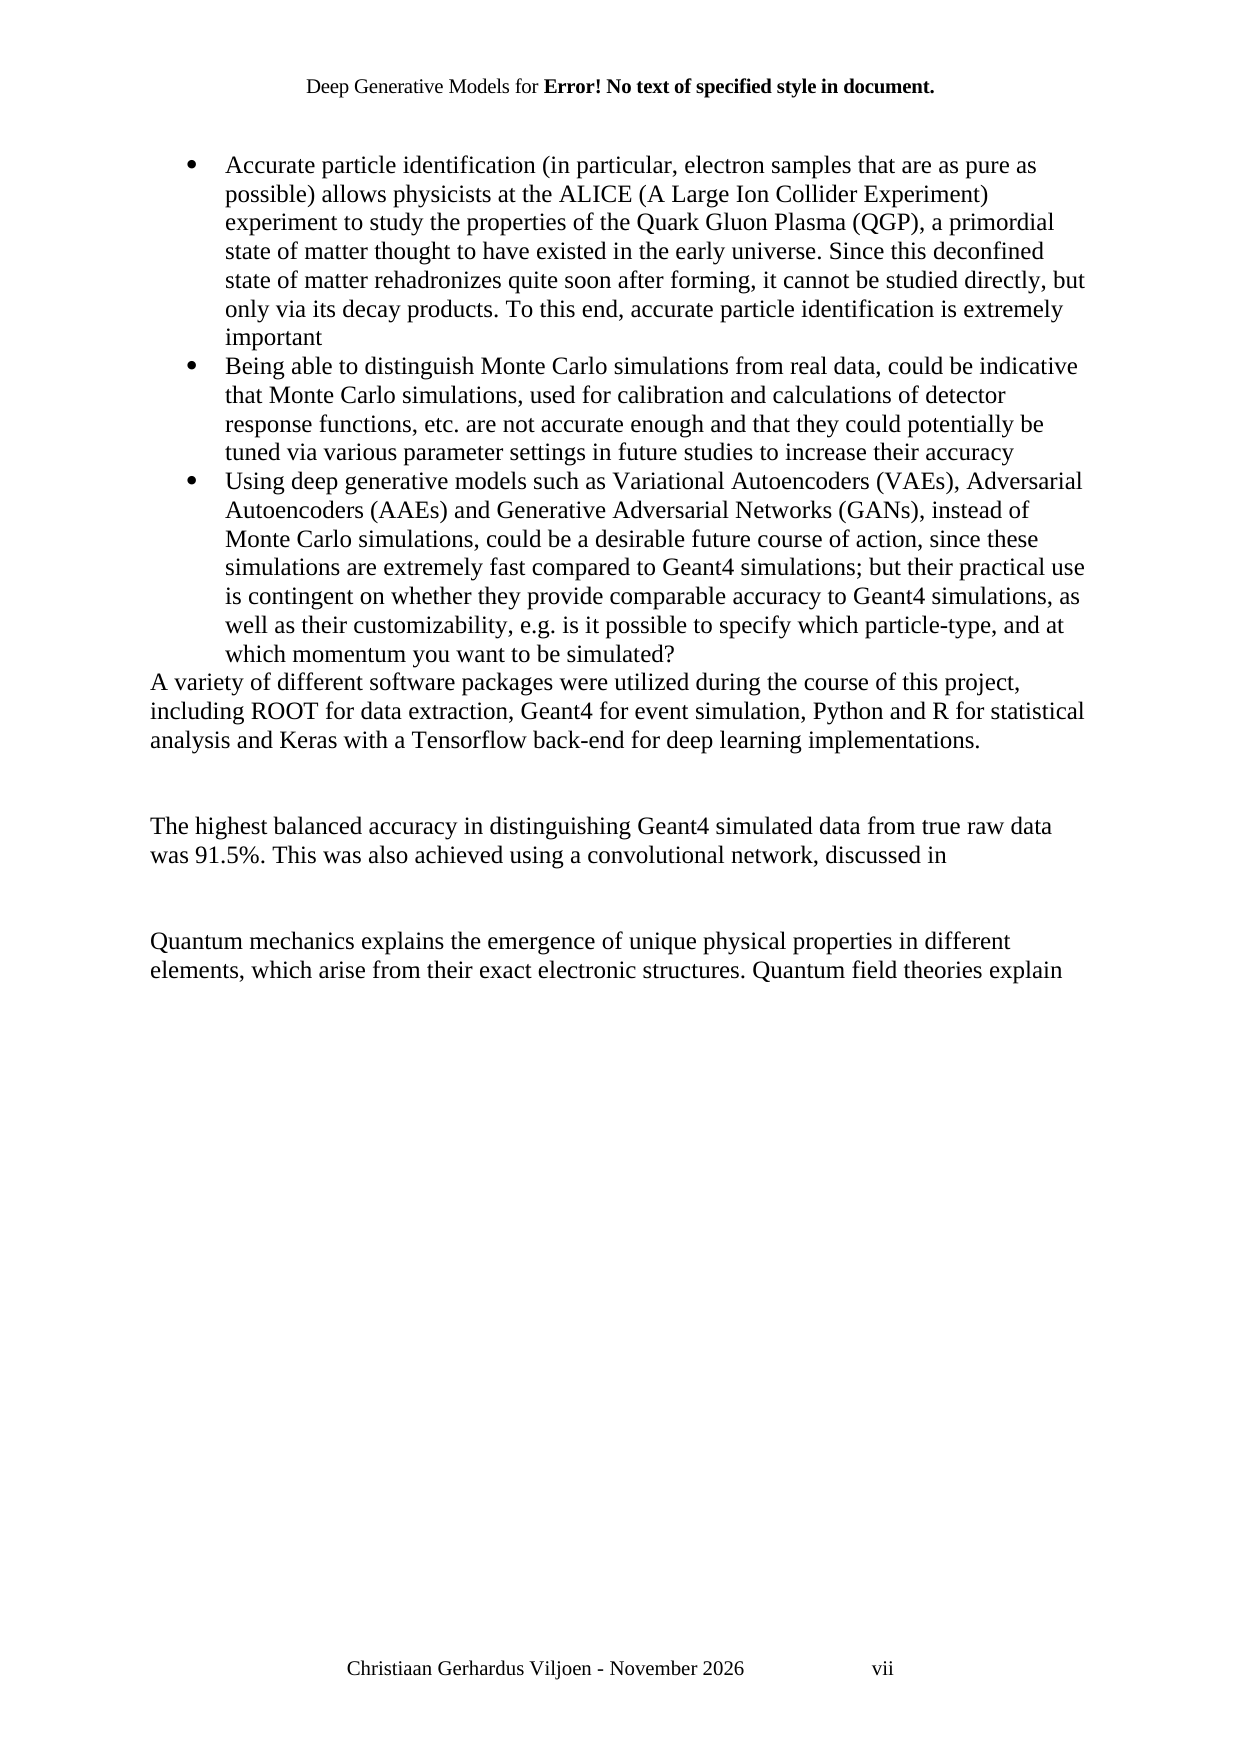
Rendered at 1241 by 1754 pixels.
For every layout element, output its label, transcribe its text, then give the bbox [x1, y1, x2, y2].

text The highest balanced accuracy in distinguishing Geant4 simulated data from true raw data was 91.5%. This was also achieved using a convolutional network, discussed in [150, 811, 1090, 869]
text A variety of different software packages were utilized during the course of this project, including ROOT for data extraction, Geant4 for event simulation, Python and R for statistical analysis and Keras with a Tensorflow back-end for deep learning implementations. [150, 667, 1090, 754]
list Being able to distinguish Monte Carlo simulations from real data, could be indicative that Monte Carlo simulations, used for calibration and calculations of detector response functions, etc. are not accurate enough and that they could potentially be tuned via various parameter settings in future studies to increase their accuracy [187, 351, 1090, 466]
list Accurate particle identification (in particular, electron samples that are as pure as possible) allows physicists at the ALICE (A Large Ion Collider Experiment) experiment to study the properties of the Quark Gluon Plasma (QGP), a primordial state of matter thought to have existed in the early universe. Since this deconfined state of matter rehadronizes quite soon after forming, it cannot be studied directly, but only via its decay products. To this end, accurate particle identification is extremely important [187, 150, 1090, 351]
list Using deep generative models such as Variational Autoencoders (VAEs), Adversarial Autoencoders (AAEs) and Generative Adversarial Networks (GANs), instead of Monte Carlo simulations, could be a desirable future course of action, since these simulations are extremely fast compared to Geant4 simulations; but their practical use is contingent on whether they provide comparable accuracy to Geant4 simulations, as well as their customizability, e.g. is it possible to specify which particle-type, and at which momentum you want to be simulated? [187, 466, 1090, 667]
text Quantum mechanics explains the emergence of unique physical properties in different elements, which arise from their exact electronic structures. Quantum field theories explain [150, 926, 1090, 984]
